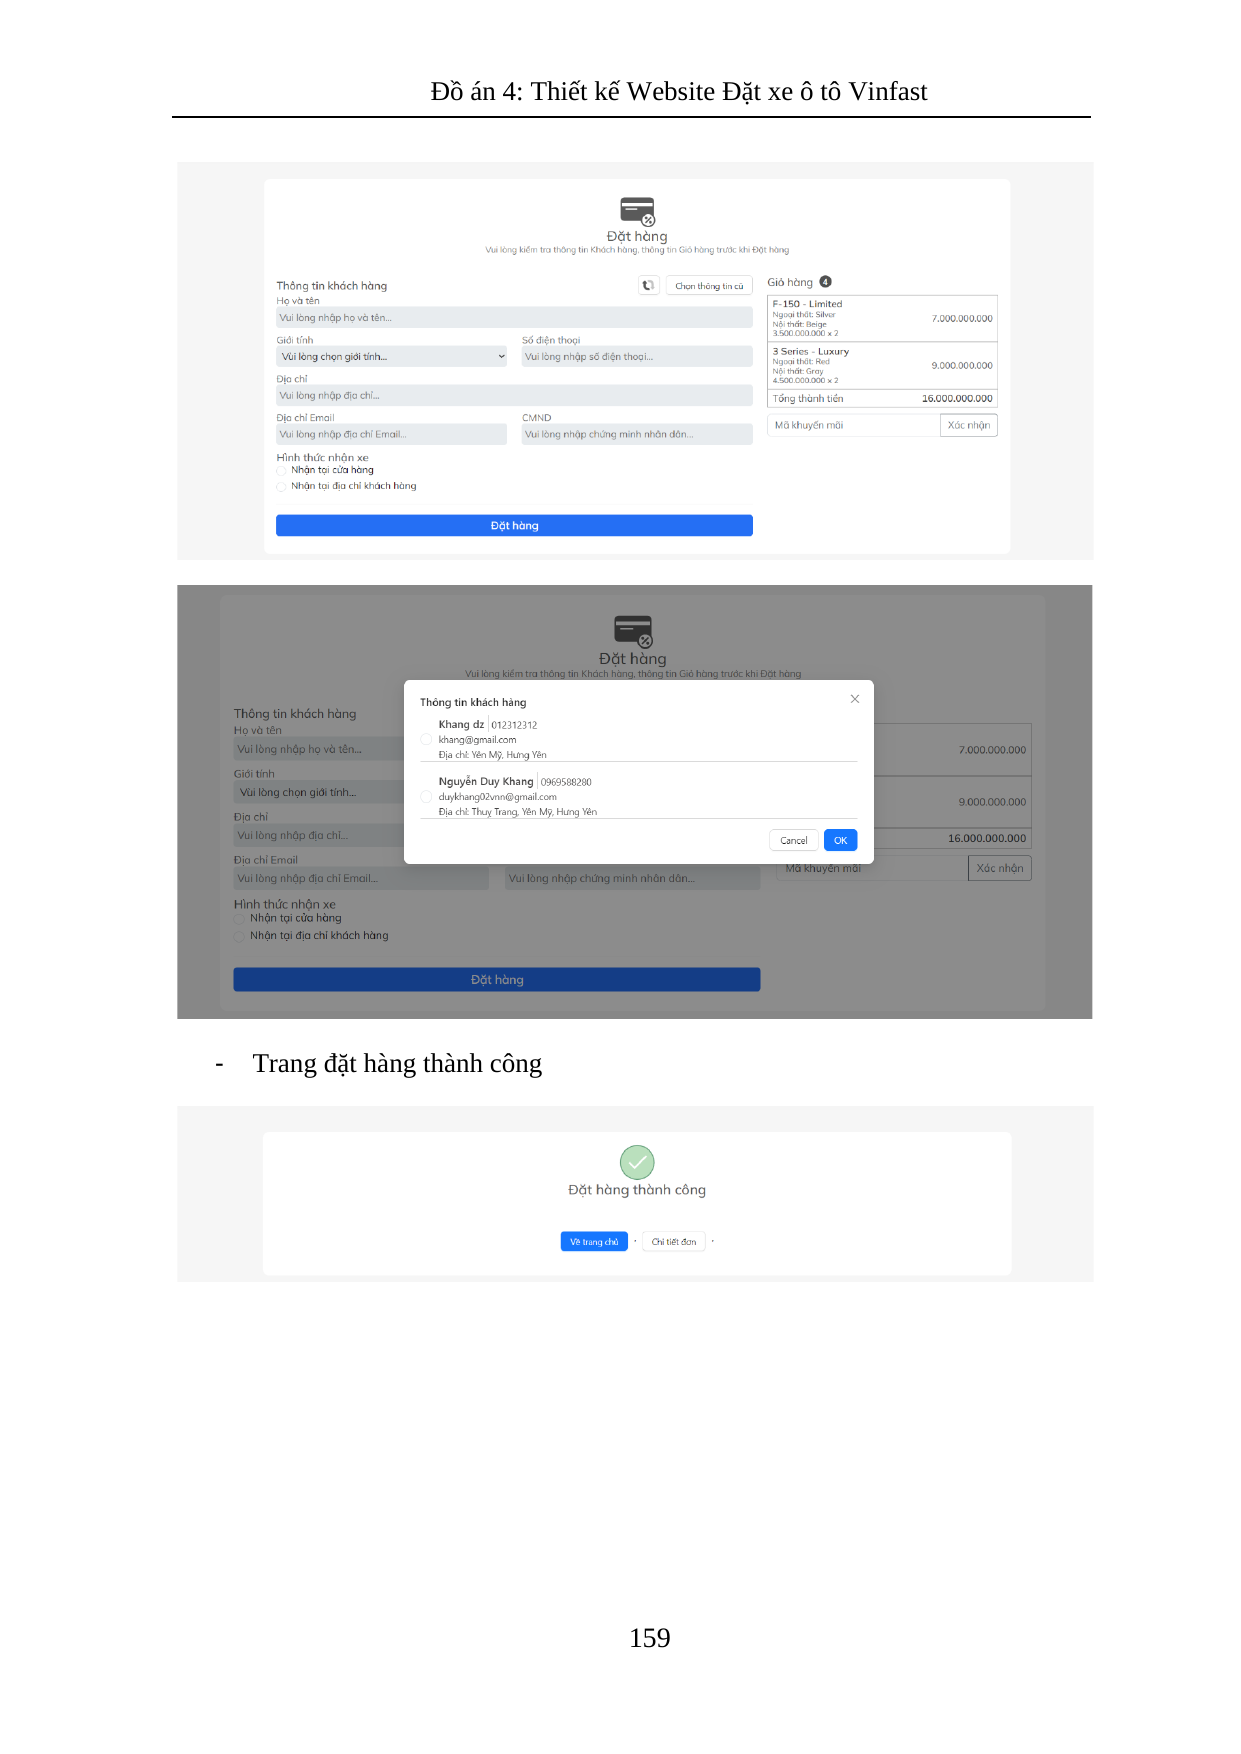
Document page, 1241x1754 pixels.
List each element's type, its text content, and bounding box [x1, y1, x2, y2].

picture [177, 1106, 1094, 1282]
list Trang đặt hàng thành công [215, 1043, 1122, 1080]
picture [177, 585, 1093, 1019]
picture [177, 162, 1094, 560]
